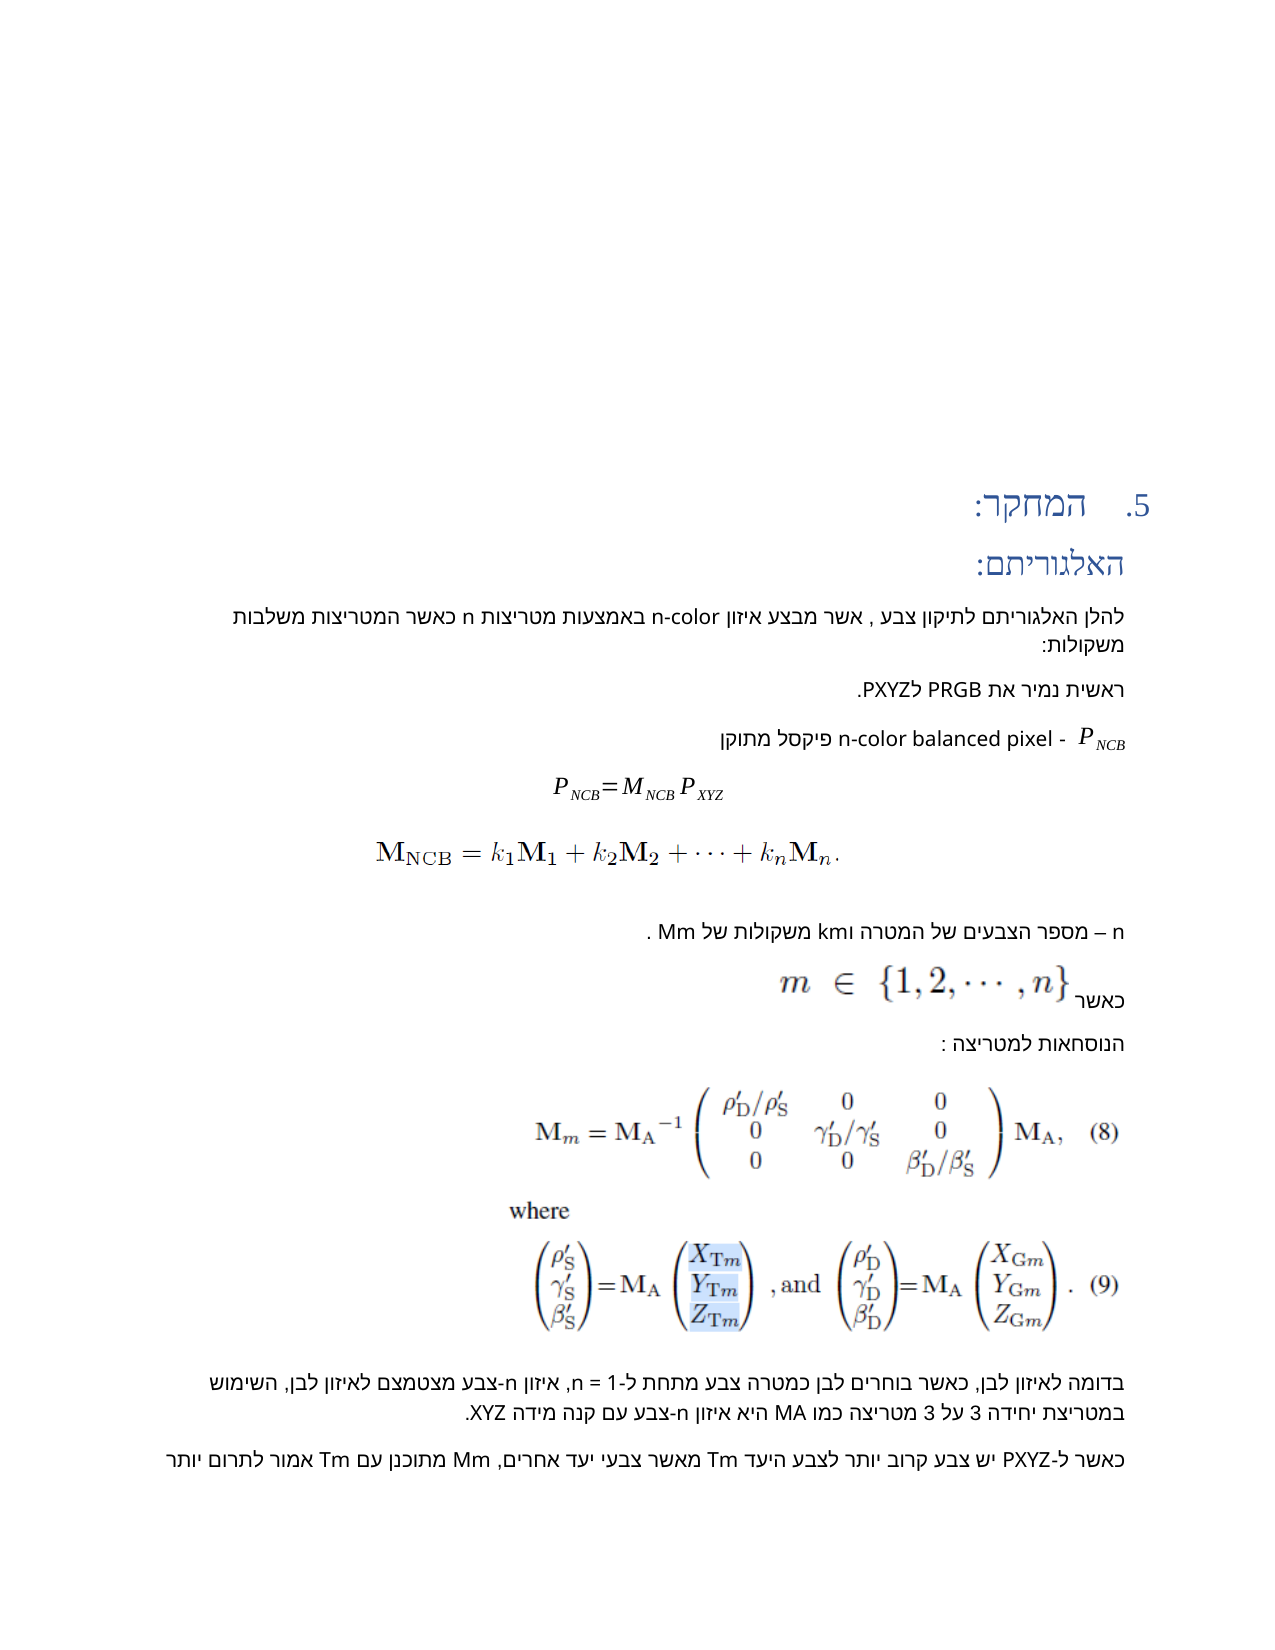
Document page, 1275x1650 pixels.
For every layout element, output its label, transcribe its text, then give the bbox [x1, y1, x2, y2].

text האלגוריתם: [150, 544, 1125, 583]
list המחקר: [150, 481, 1125, 524]
text להלן האלגוריתם לתיקון צבע , אשר מבצע איזון n-color באמצעות מטריצות n כאשר המטריצות משלבות משקולות: [150, 602, 1125, 657]
picture [776, 964, 1069, 1009]
text כאשר ל-PXYZ יש צבע קרוב יותר לצבע היעד Tm מאשר צבעי יעד אחרים, Mm מתוכנן עם Tm אמור לתרום יותר [150, 1445, 1125, 1474]
picture [471, 1073, 1125, 1349]
picture [363, 834, 845, 881]
text ראשית נמיר את PRGB לPXYZ. [150, 675, 1125, 703]
text הנוסחאות למטריצה : [150, 1031, 1125, 1055]
text n – מספר הצבעים של המטרה וkm משקולות של Mm . [150, 917, 1125, 946]
text - n-color balanced pixel פיקסל מתוקן [150, 722, 1125, 754]
text בדומה לאיזון לבן, כאשר בוחרים לבן כמטרה צבע מתחת ל-n = 1, איזון n-צבע מצטמצם לאיזון לבן, השימוש במטריצת יחידה 3 על 3 מטריצה כמו MA היא איזון n-צבע עם קנה מידה XYZ. [150, 1368, 1125, 1426]
